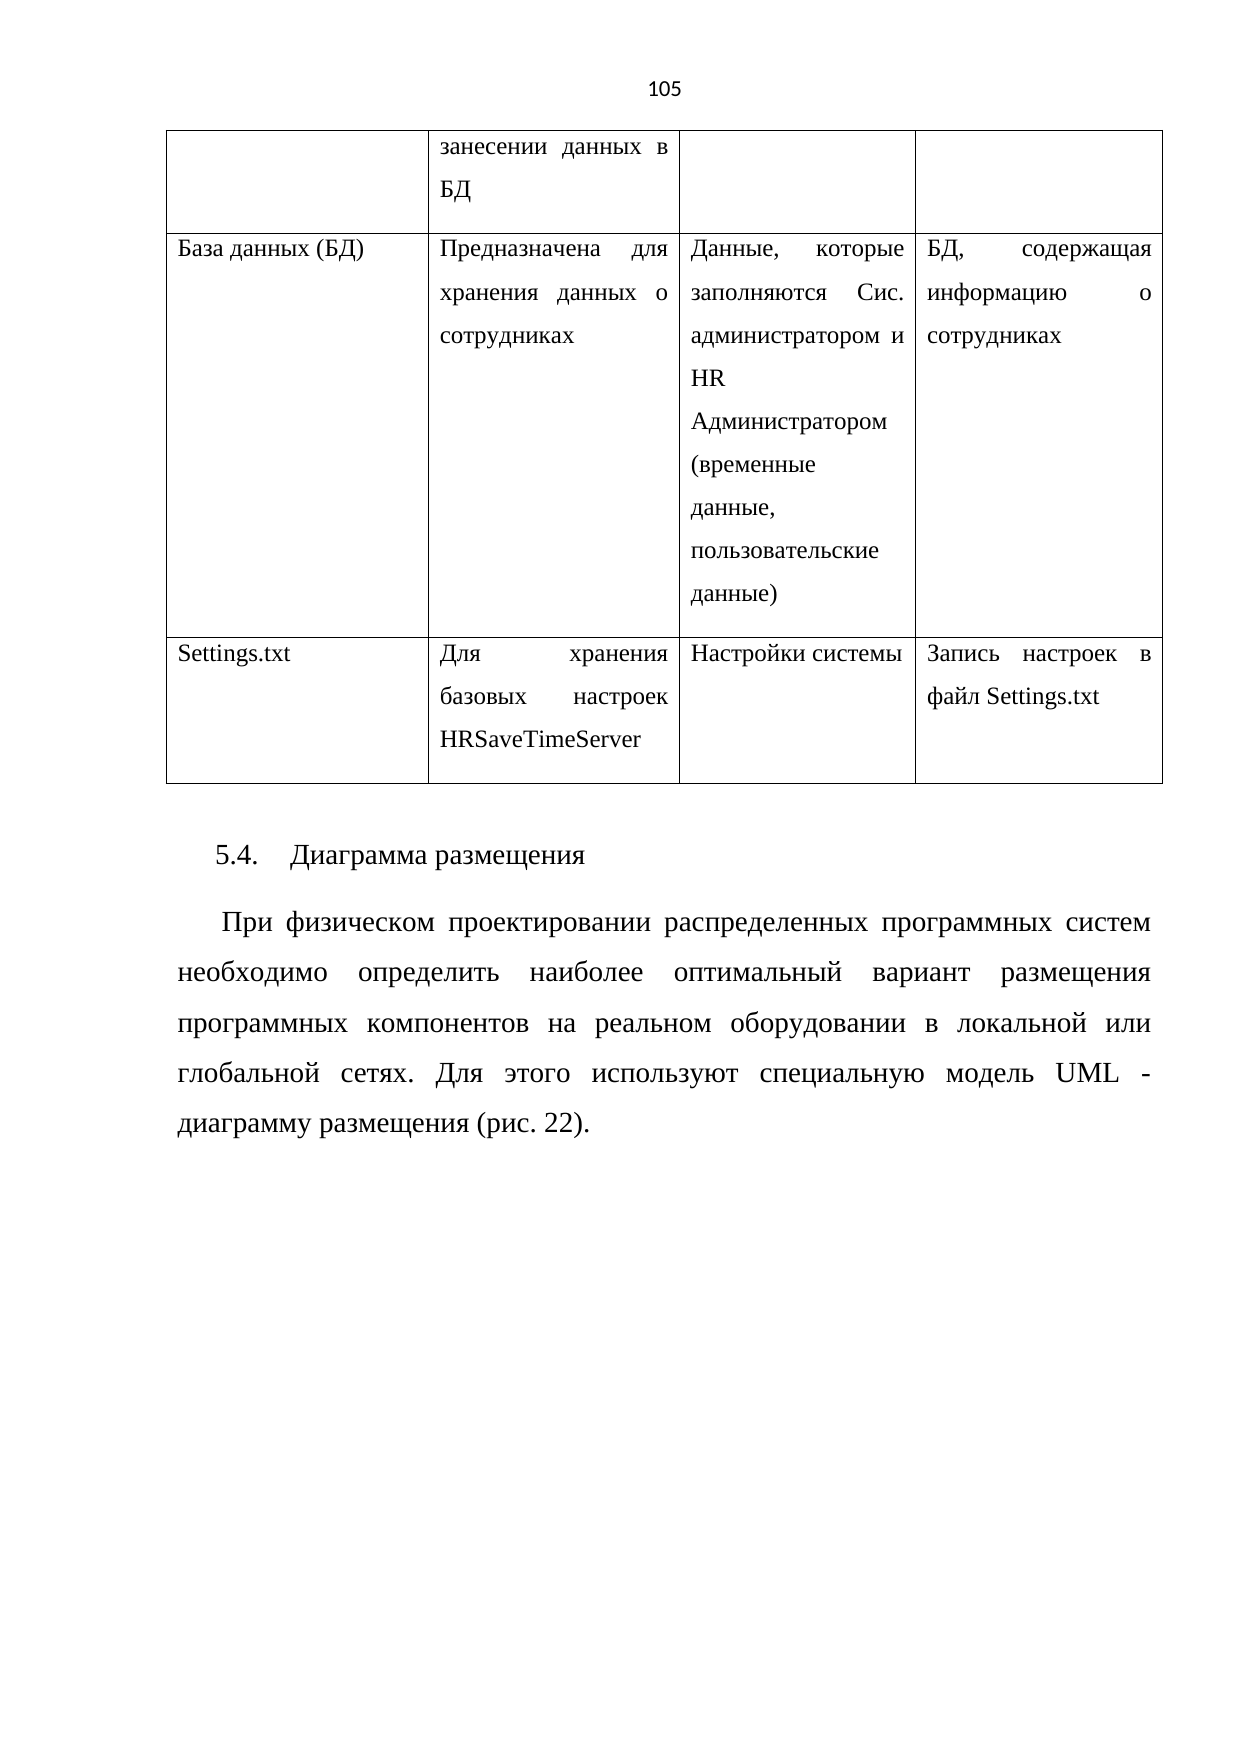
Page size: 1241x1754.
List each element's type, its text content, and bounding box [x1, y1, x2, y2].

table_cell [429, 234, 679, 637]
text При физическом проектировании распределенных программных систем необходимо определить наиболее оптимальный вариант размещения программных компонентов на реальном оборудовании в локальной или глобальной сетях. Для этого используют специальную модель UML - диаграмму размещения (рис. 22). [177, 904, 1152, 1139]
subtitle Диаграмма размещения [215, 837, 1152, 871]
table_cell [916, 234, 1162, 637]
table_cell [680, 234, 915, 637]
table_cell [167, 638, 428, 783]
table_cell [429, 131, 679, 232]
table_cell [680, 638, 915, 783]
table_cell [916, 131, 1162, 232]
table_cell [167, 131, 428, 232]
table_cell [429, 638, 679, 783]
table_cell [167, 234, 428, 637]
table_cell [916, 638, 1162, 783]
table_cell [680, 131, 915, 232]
